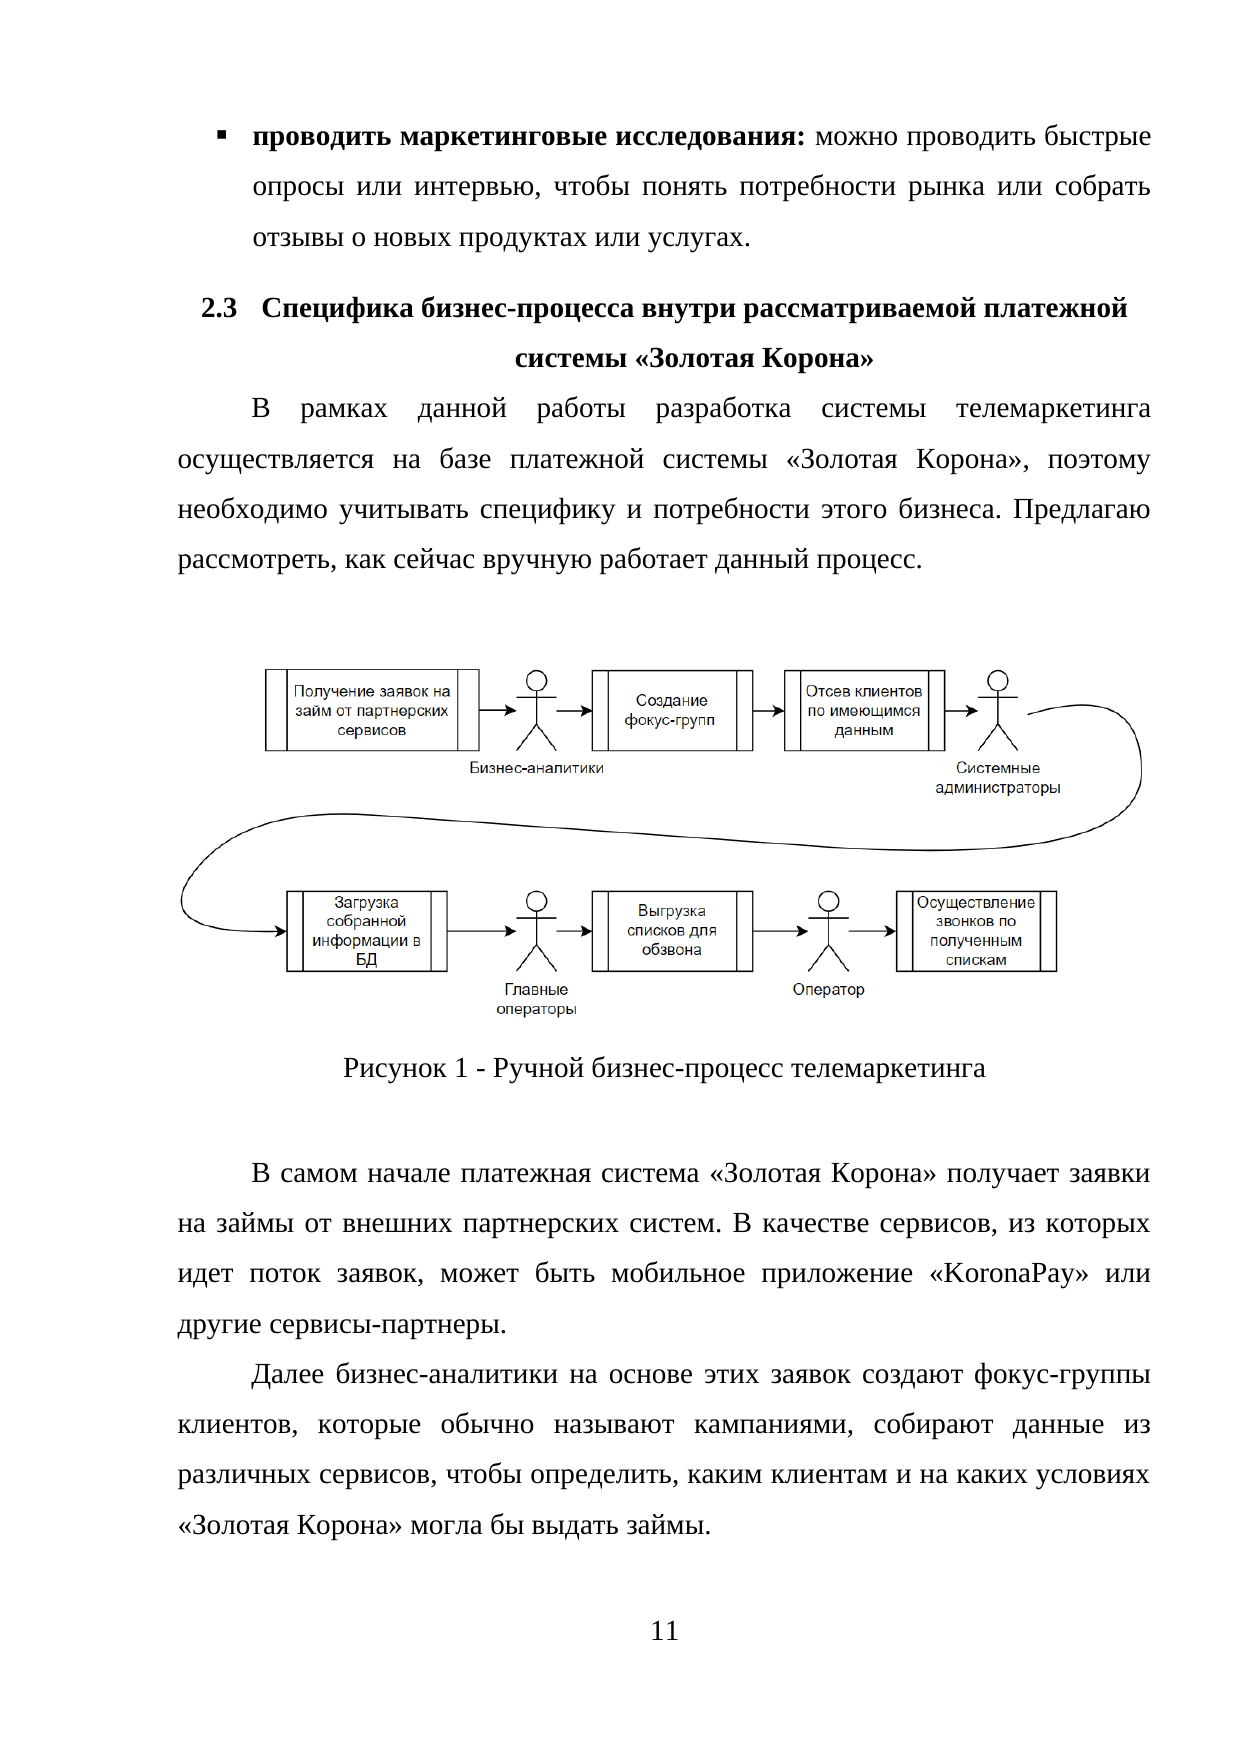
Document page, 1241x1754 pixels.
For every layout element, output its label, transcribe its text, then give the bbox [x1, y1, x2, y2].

text Далее бизнес-аналитики на основе этих заявок создают фокус-группы клиентов, которые обычно называют кампаниями, собирают данные из различных сервисов, чтобы определить, каким клиентам и на каких условиях «Золотая Корона» могла бы выдать займы. [177, 1356, 1152, 1541]
text В самом начале платежная система «Золотая Корона» получает заявки на займы от внешних партнерских систем. В качестве сервисов, из которых идет поток заявок, может быть мобильное приложение «KoronaPay» или другие сервисы-партнеры. [177, 1155, 1152, 1339]
picture [177, 642, 1152, 1034]
subtitle Специфика бизнес-процесса внутри рассматриваемой платежной системы «Золотая Корона» [177, 290, 1152, 374]
text В рамках данной работы разработка системы телемаркетинга осуществляется на базе платежной системы «Золотая Корона», поэтому необходимо учитывать специфику и потребности этого бизнеса. Предлагаю рассмотреть, как сейчас вручную работает данный процесс. [177, 391, 1152, 575]
text Рисунок 1 - Ручной бизнес-процесс телемаркетинга [177, 1050, 1152, 1084]
list проводить маркетинговые исследования: можно проводить быстрые опросы или интервью, чтобы понять потребности рынка или собрать отзывы о новых продуктах или услугах. [215, 118, 1152, 252]
